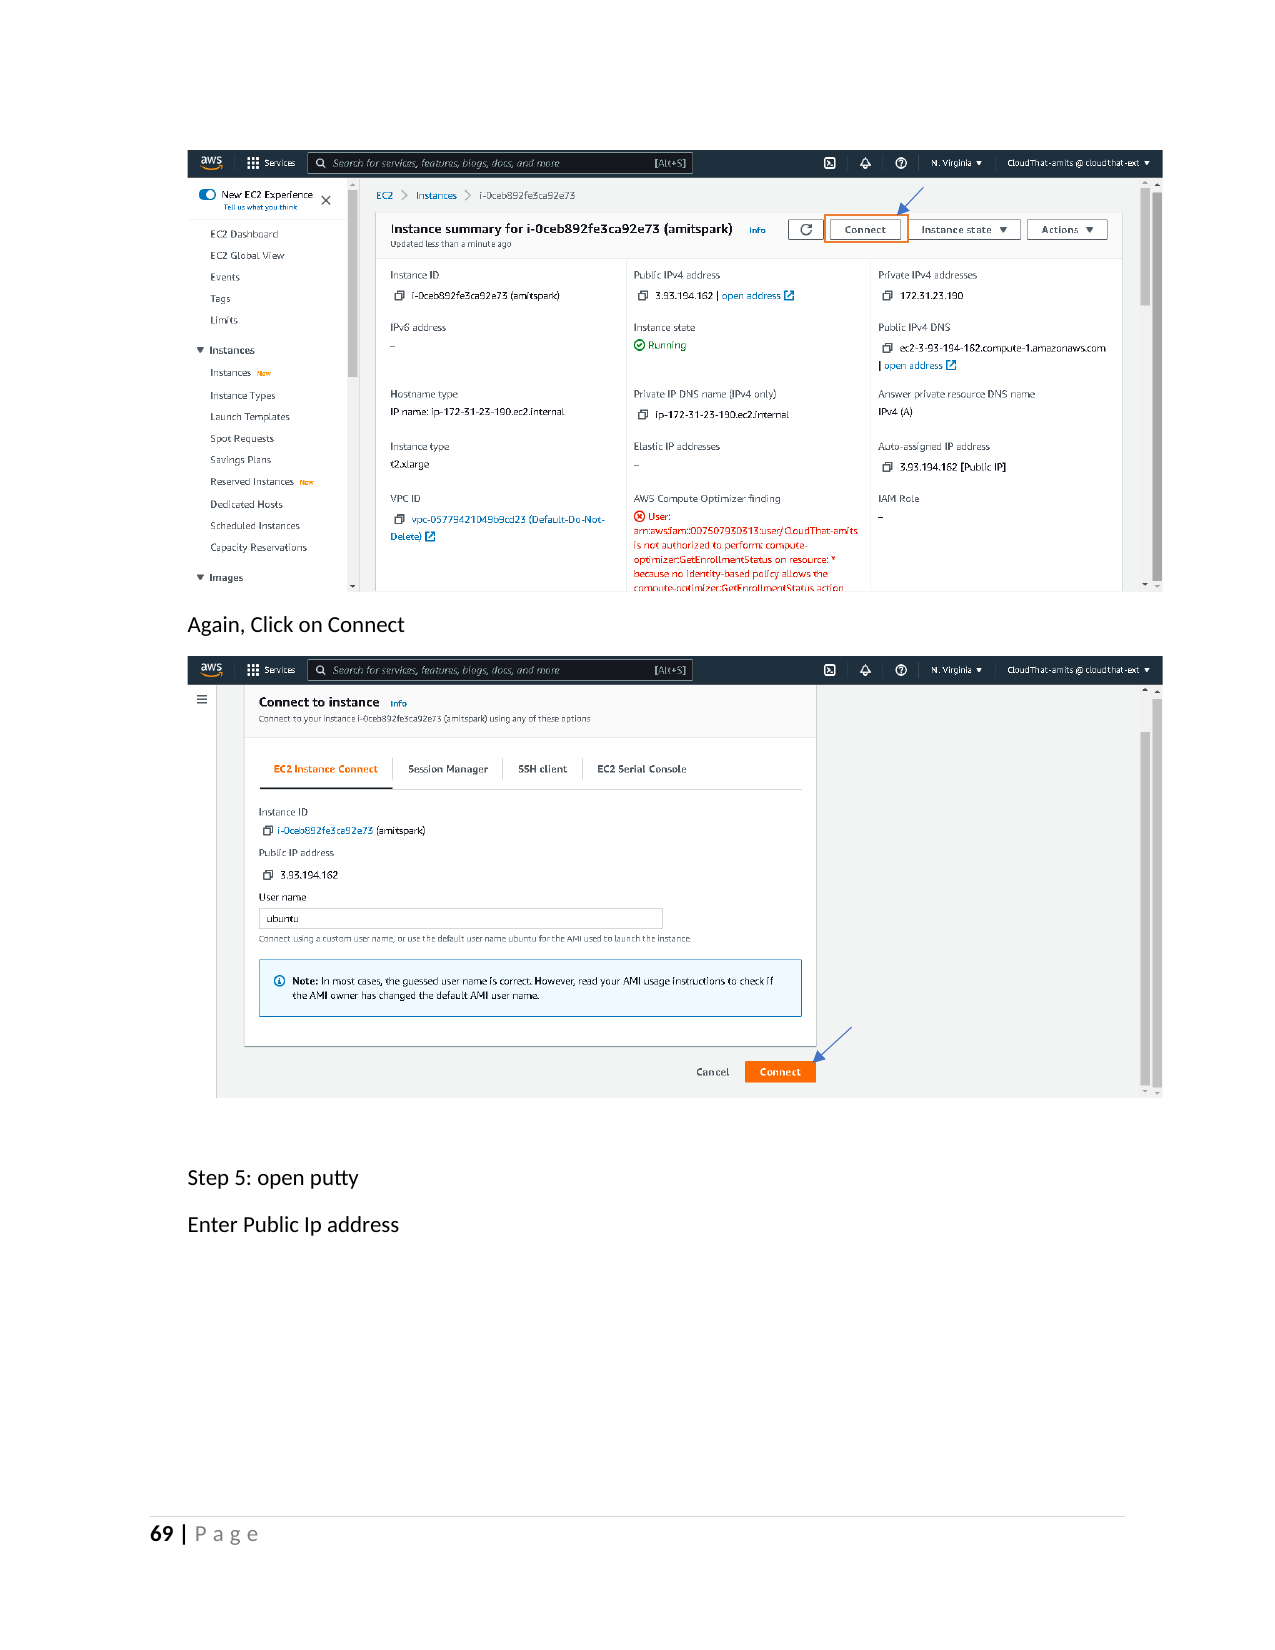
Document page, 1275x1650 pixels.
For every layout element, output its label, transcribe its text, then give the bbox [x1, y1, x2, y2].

text Step 5: open putty [187, 1163, 1125, 1191]
picture [187, 656, 1163, 1098]
text Again, Click on Connect [187, 610, 1125, 638]
text Enter Public Ip address [187, 1210, 1125, 1238]
picture [187, 150, 1163, 592]
